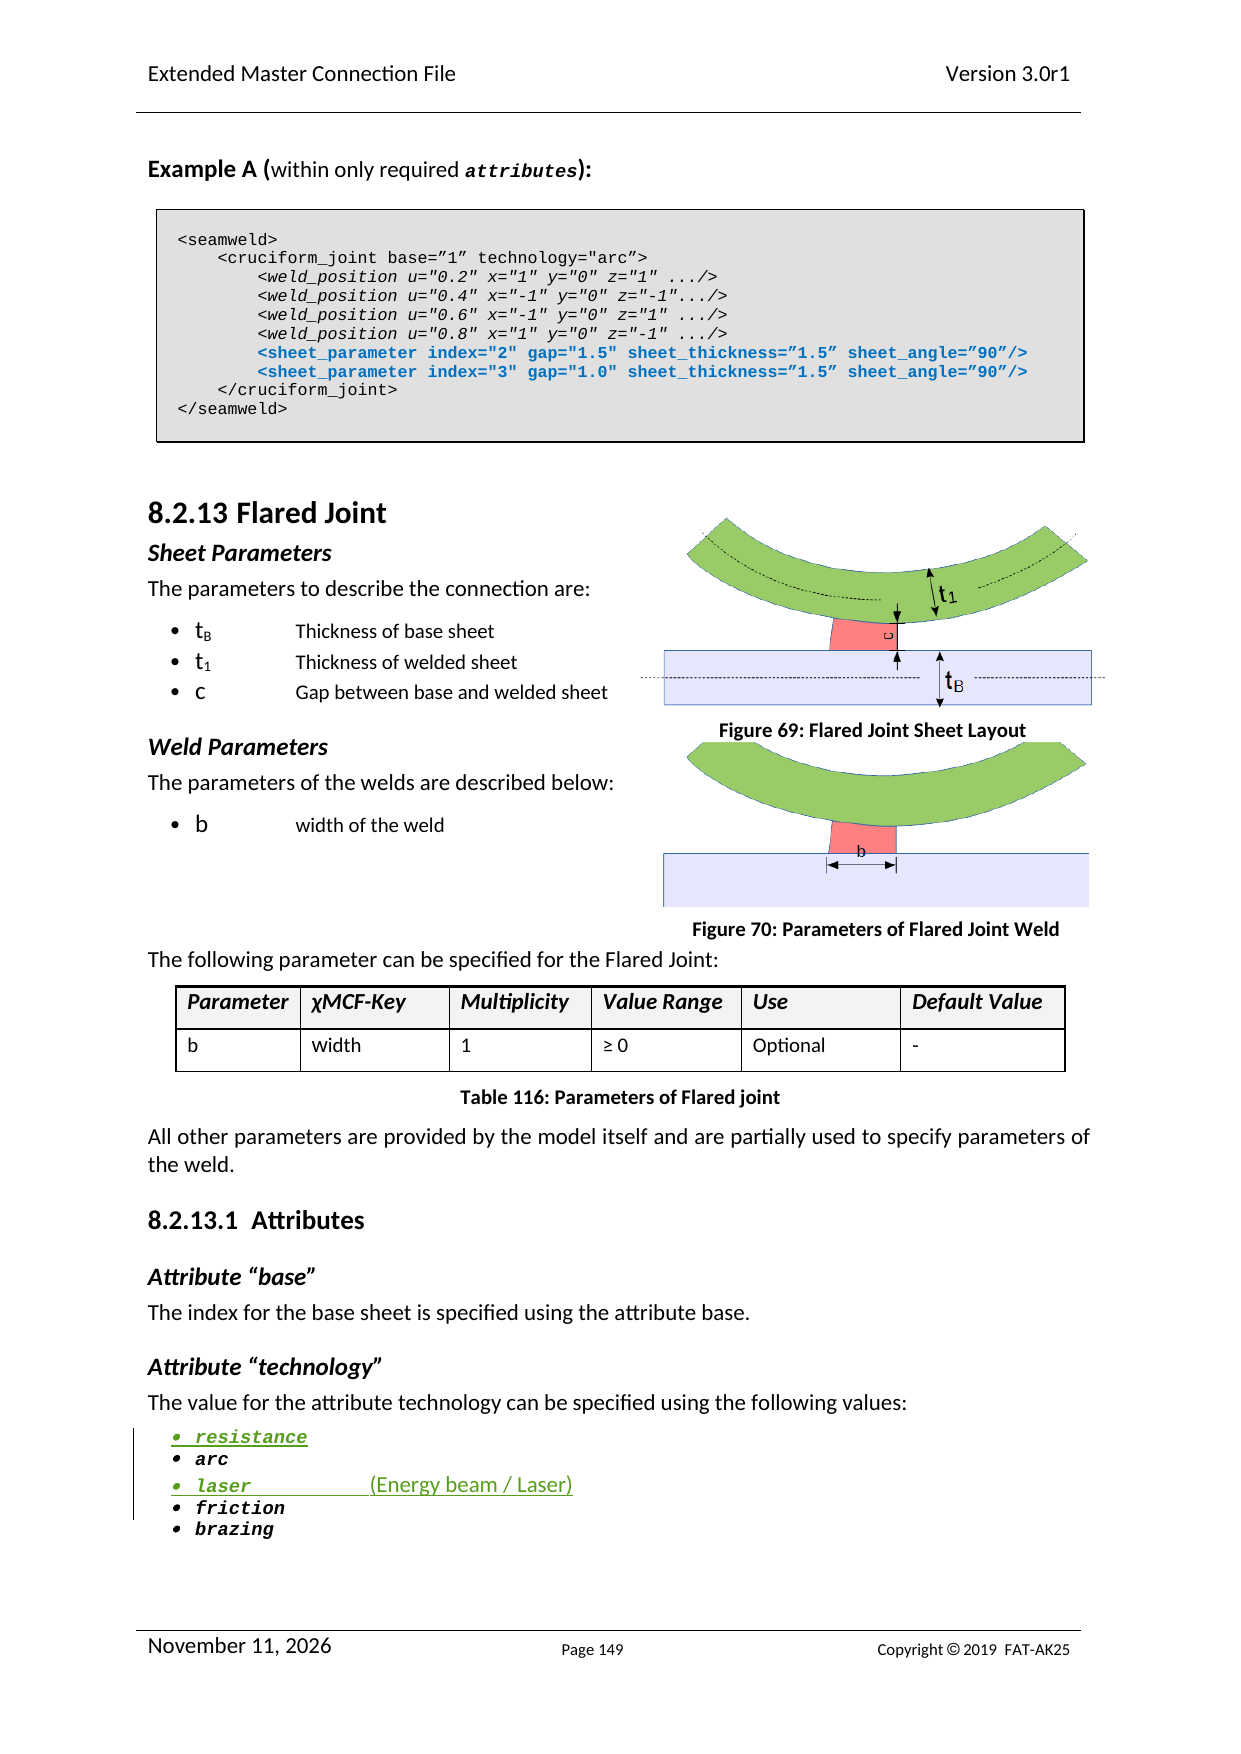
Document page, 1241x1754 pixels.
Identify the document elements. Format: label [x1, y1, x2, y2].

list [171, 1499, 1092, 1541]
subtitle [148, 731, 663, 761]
picture [640, 517, 1106, 708]
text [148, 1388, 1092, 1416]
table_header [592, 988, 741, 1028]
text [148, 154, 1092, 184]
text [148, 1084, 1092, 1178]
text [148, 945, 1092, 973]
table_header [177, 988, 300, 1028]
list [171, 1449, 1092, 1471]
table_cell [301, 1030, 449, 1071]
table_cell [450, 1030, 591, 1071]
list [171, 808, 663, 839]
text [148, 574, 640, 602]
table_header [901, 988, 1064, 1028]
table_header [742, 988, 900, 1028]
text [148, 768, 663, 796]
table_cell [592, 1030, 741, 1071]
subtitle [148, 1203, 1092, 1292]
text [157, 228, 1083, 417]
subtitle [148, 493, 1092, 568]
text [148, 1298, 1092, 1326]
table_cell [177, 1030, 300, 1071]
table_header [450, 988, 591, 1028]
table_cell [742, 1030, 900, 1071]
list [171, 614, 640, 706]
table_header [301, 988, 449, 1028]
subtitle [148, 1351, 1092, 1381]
picture [663, 743, 1089, 907]
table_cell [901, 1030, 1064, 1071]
